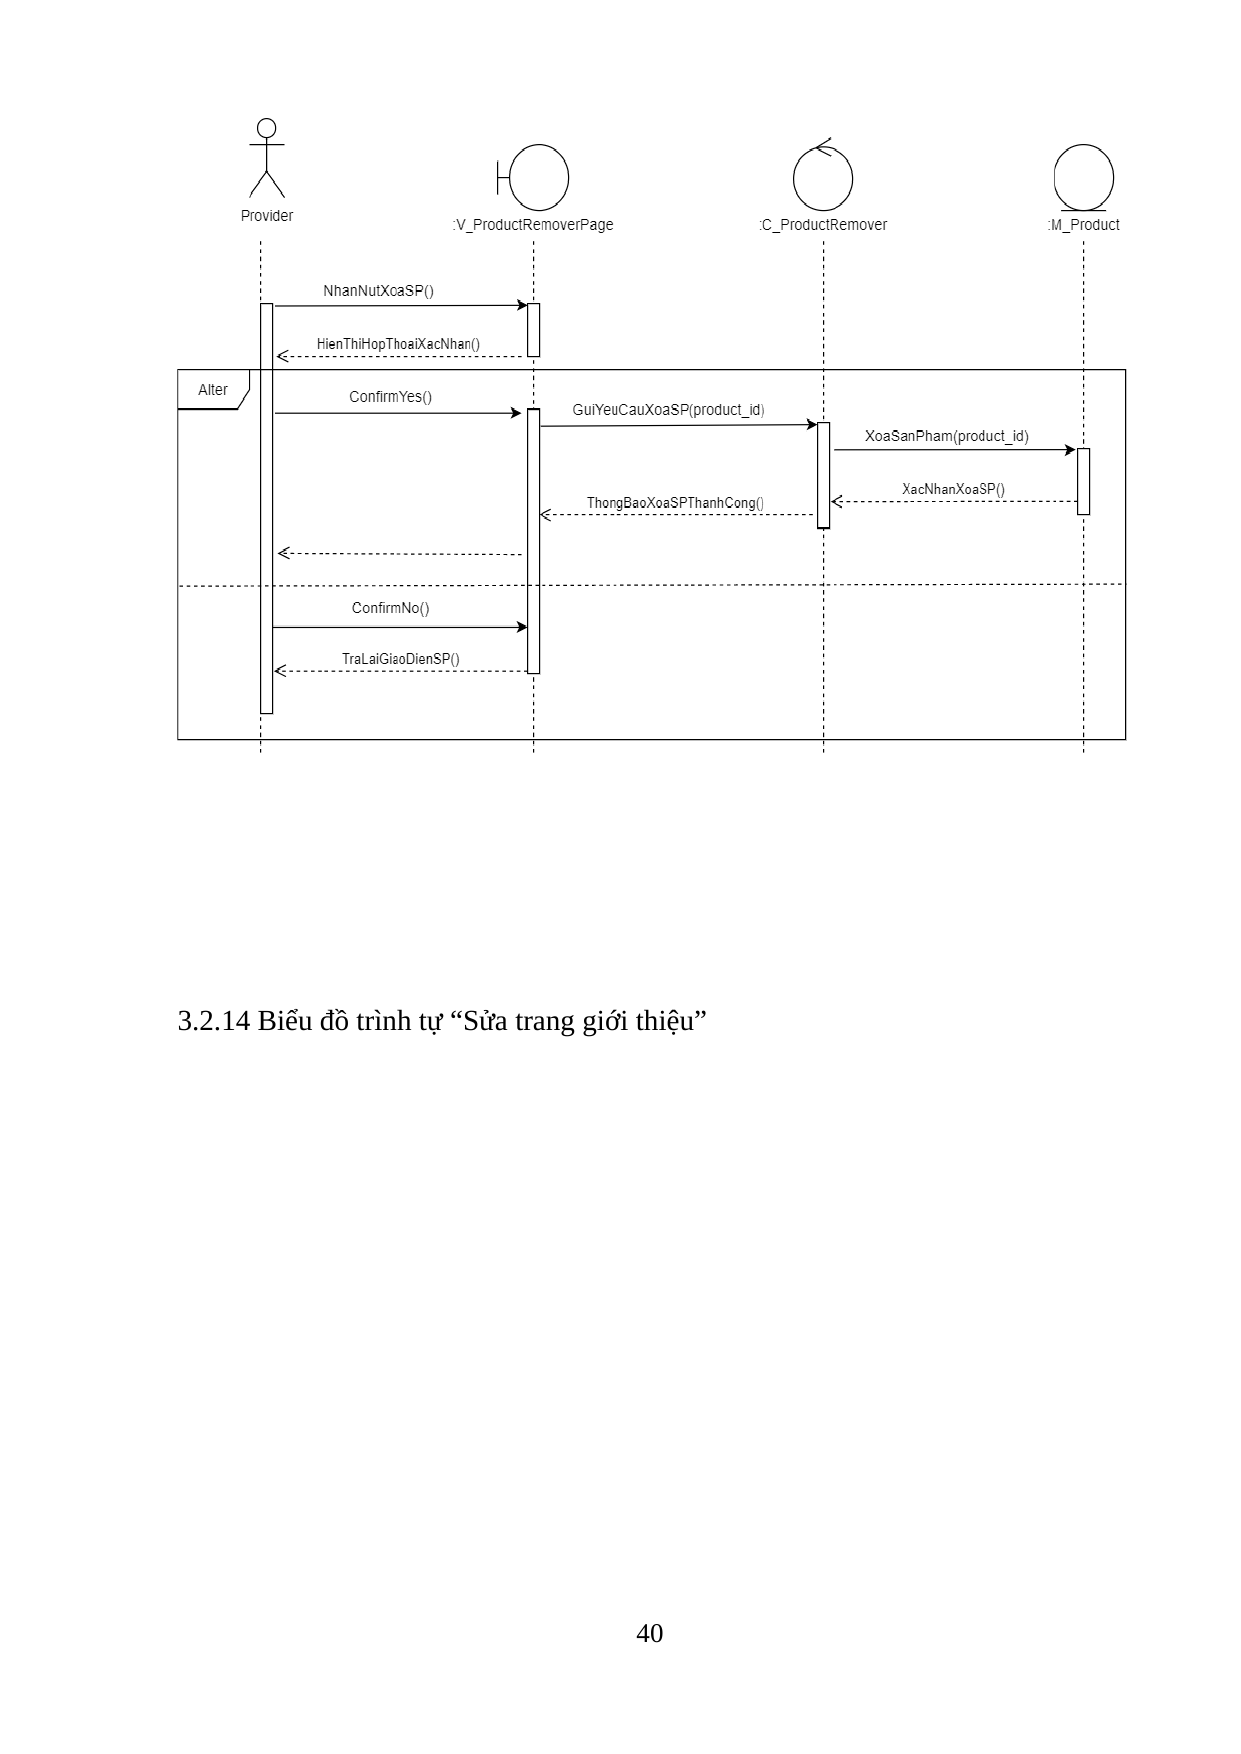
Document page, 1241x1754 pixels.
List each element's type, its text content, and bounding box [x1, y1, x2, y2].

picture [177, 118, 1128, 756]
subtitle 3.2.14 Biểu đồ trình tự “Sửa trang giới thiệu” [177, 1003, 1122, 1036]
